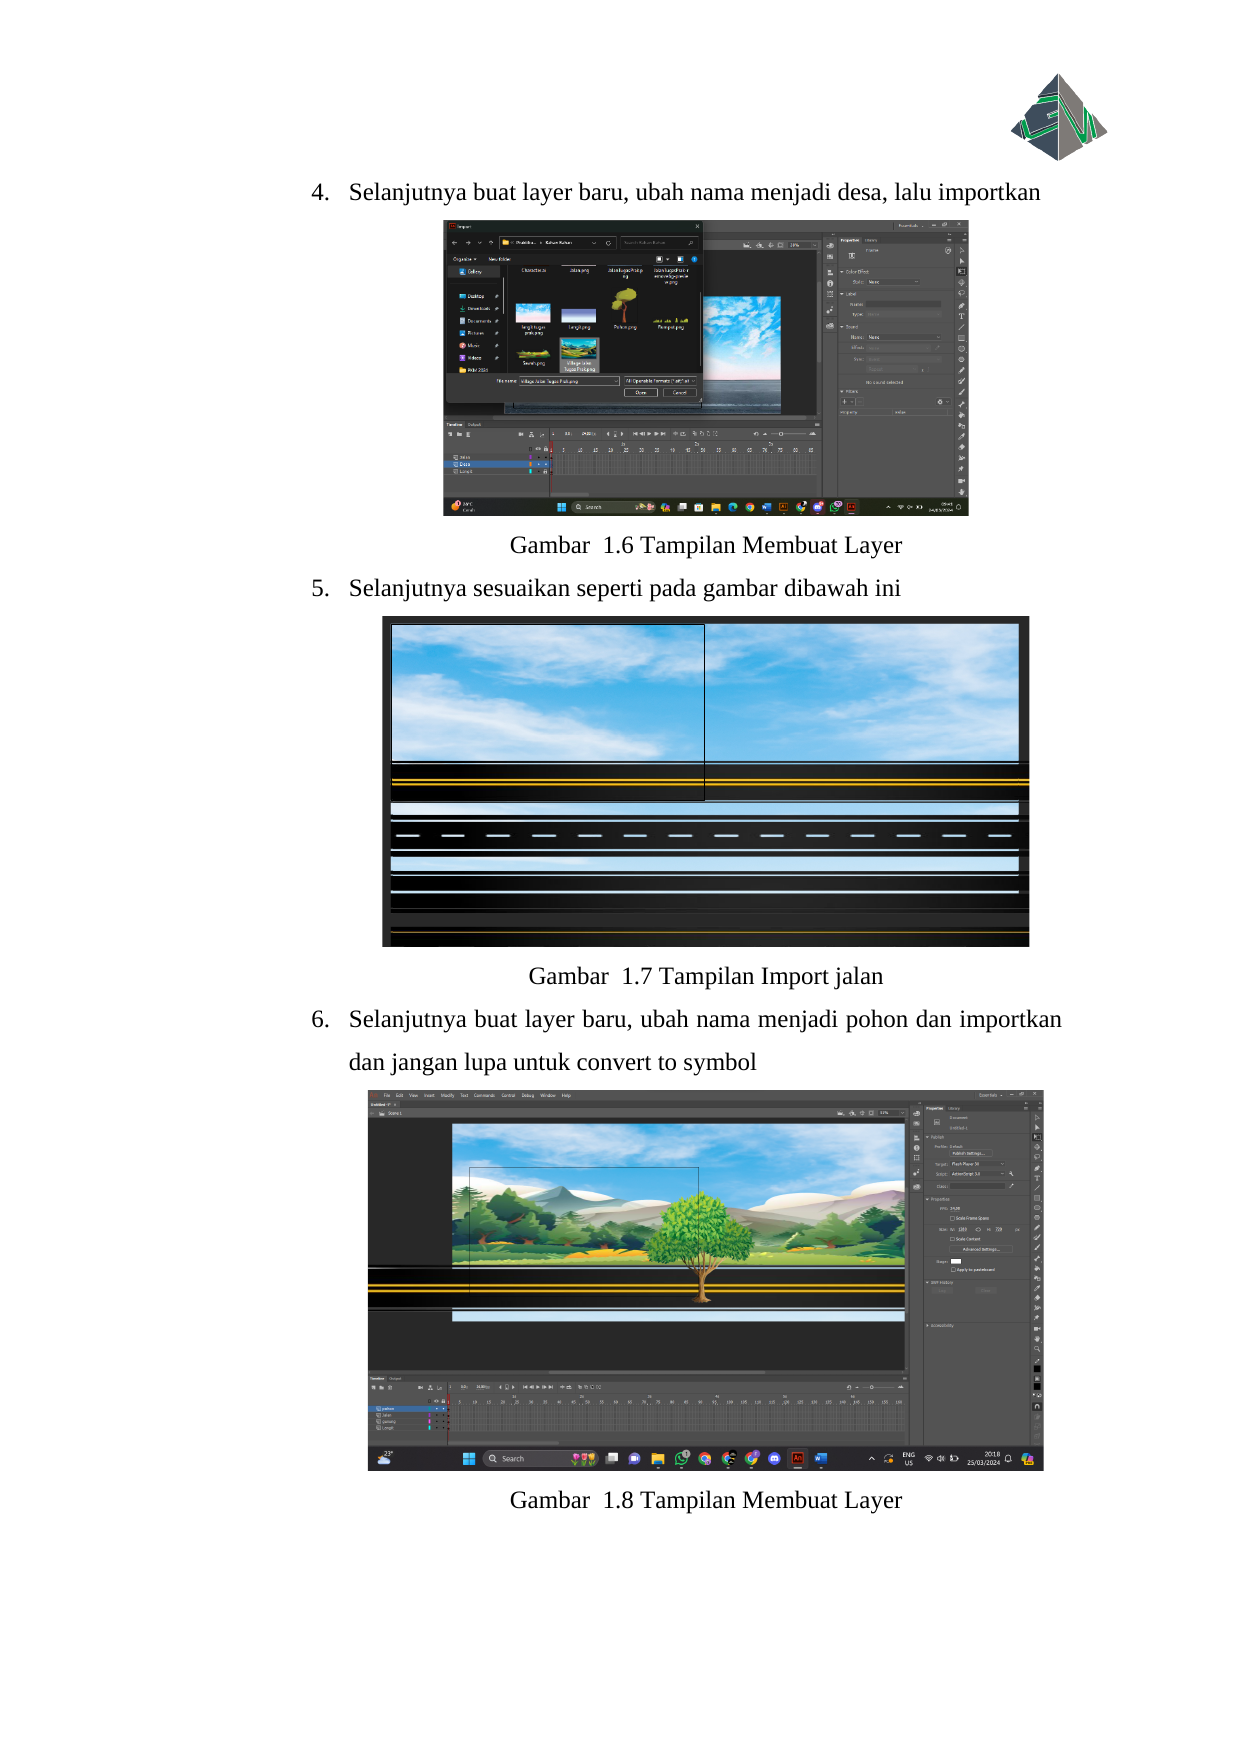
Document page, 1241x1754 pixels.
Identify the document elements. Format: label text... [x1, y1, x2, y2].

list Selanjutnya buat layer baru, ubah nama menjadi pohon dan importkan dan jangan lupa untuk convert to symbol [311, 1004, 1063, 1076]
subtitle 1.7 Tampilan Import jalan [349, 961, 1063, 989]
list Selanjutnya buat layer baru, ubah nama menjadi desa, lalu importkan [311, 177, 1063, 206]
subtitle 1.8 Tampilan Membuat Layer [349, 1485, 1063, 1513]
picture [443, 220, 969, 516]
list Selanjutnya sesuaikan seperti pada gambar dibawah ini [311, 573, 1063, 602]
picture [1010, 73, 1108, 161]
picture [367, 1090, 1044, 1471]
picture [382, 616, 1030, 947]
subtitle 1.6 Tampilan Membuat Layer [349, 530, 1063, 559]
